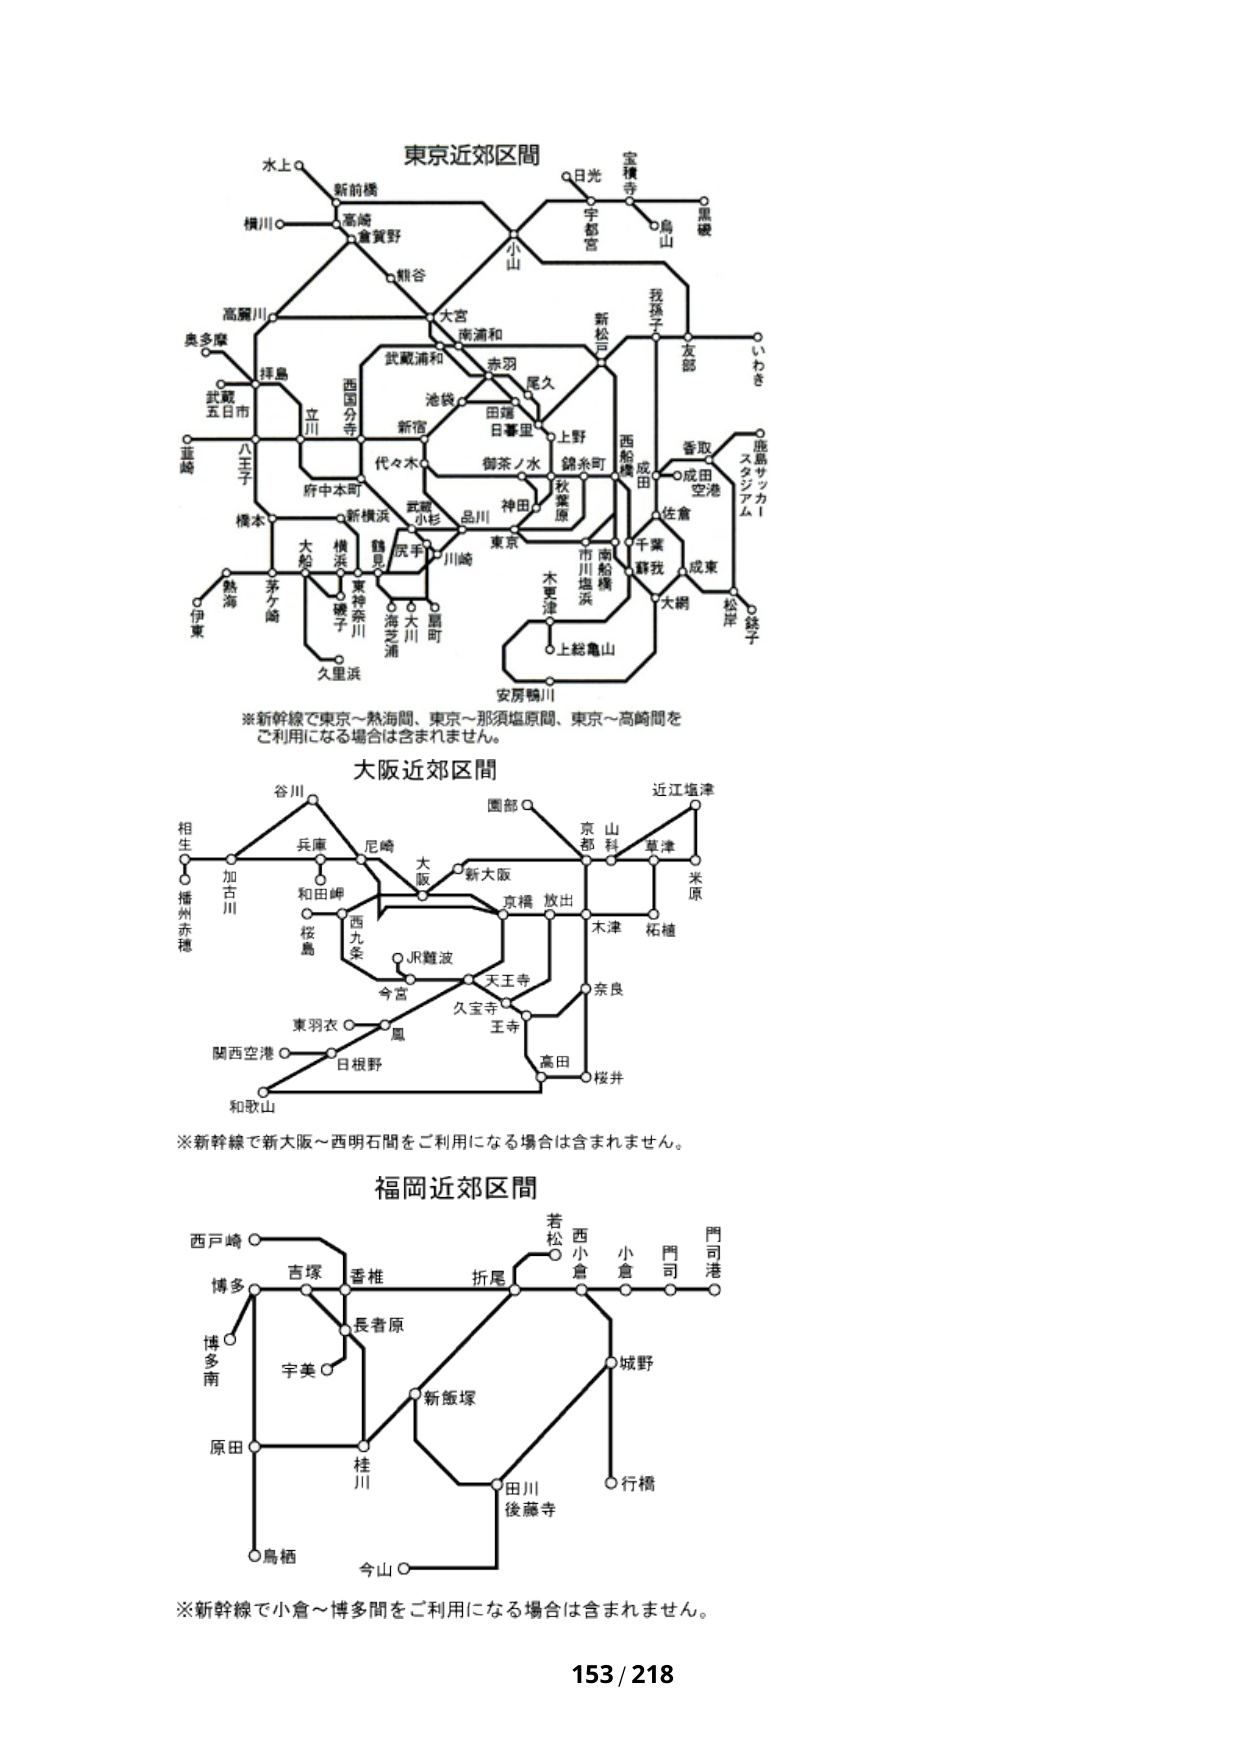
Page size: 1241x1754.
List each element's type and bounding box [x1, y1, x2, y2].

picture [177, 759, 715, 1150]
picture [177, 134, 770, 750]
picture [177, 1176, 722, 1619]
